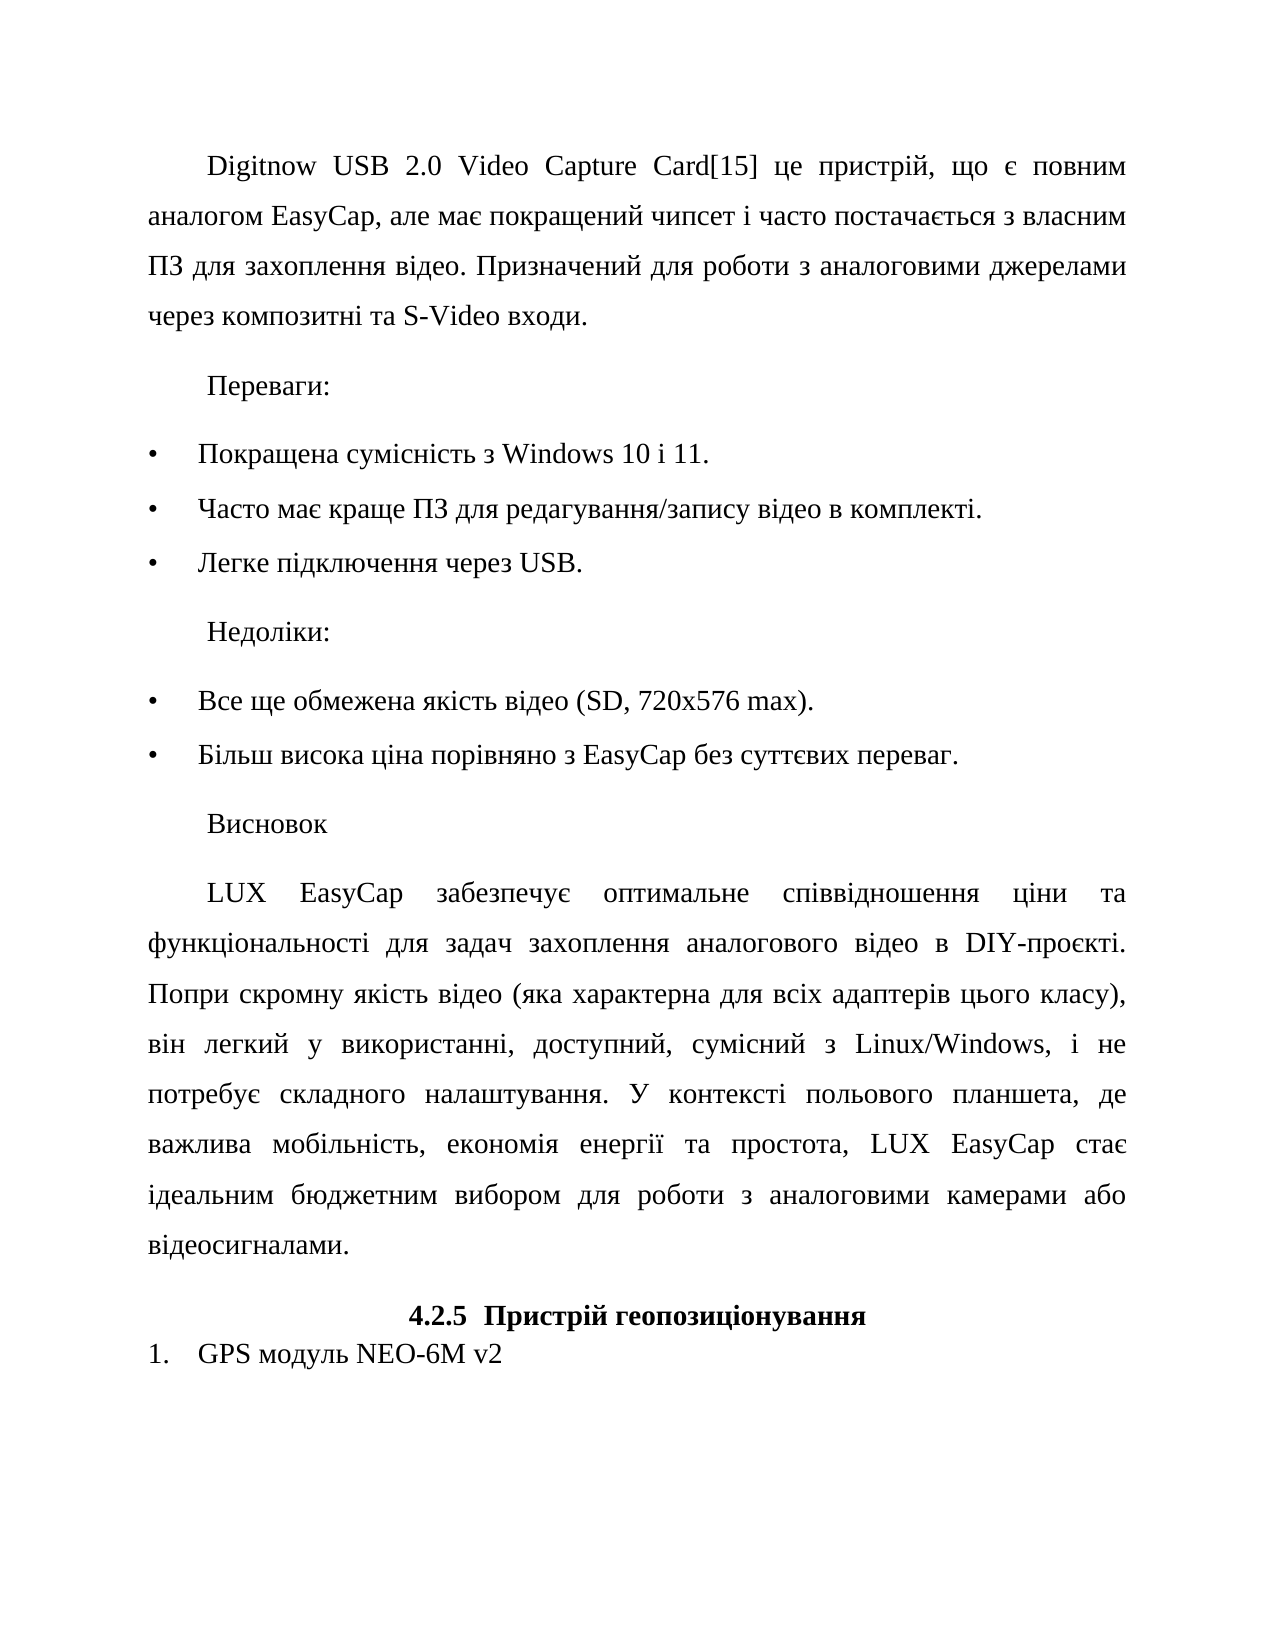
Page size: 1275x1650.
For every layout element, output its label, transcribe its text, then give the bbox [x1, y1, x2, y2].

subtitle Пристрій геопозиціонування [148, 1298, 1127, 1332]
list Легке підключення через USB. [148, 545, 1127, 578]
text Digitnow USB 2.0 Video Capture Card[15] це пристрій, що є повним аналогом EasyCap, але має покращений чипсет і часто постачається з власним ПЗ для захоплення відео. Призначений для роботи з аналоговими джерелами через композитні та S-Video входи. [148, 148, 1127, 332]
list Все ще обмежена якість відео (SD, 720x576 max). [148, 683, 1127, 716]
text Переваги: [148, 368, 1127, 401]
text Недоліки: [148, 614, 1127, 647]
text Висновок [148, 806, 1127, 839]
text LUX EasyCap забезпечує оптимальне співвідношення ціни та функціональності для задач захоплення аналогового відео в DIY-проєкті. Попри скромну якість відео (яка характерна для всіх адаптерів цього класу), він легкий у використанні, доступний, сумісний з Linux/Windows, і не потребує складного налаштування. У контексті польового планшета, де важлива мобільність, економія енергії та простота, LUX EasyCap стає ідеальним бюджетним вибором для роботи з аналоговими камерами або відеосигналами. [148, 875, 1127, 1261]
list GPS модуль NEO-6M v2 [148, 1336, 1127, 1369]
list Покращена сумісність з Windows 10 і 11. [148, 437, 1127, 470]
list Більш висока ціна порівняно з EasyCap без суттєвих переваг. [148, 737, 1127, 771]
list Часто має краще ПЗ для редагування/запису відео в комплекті. [148, 491, 1127, 524]
